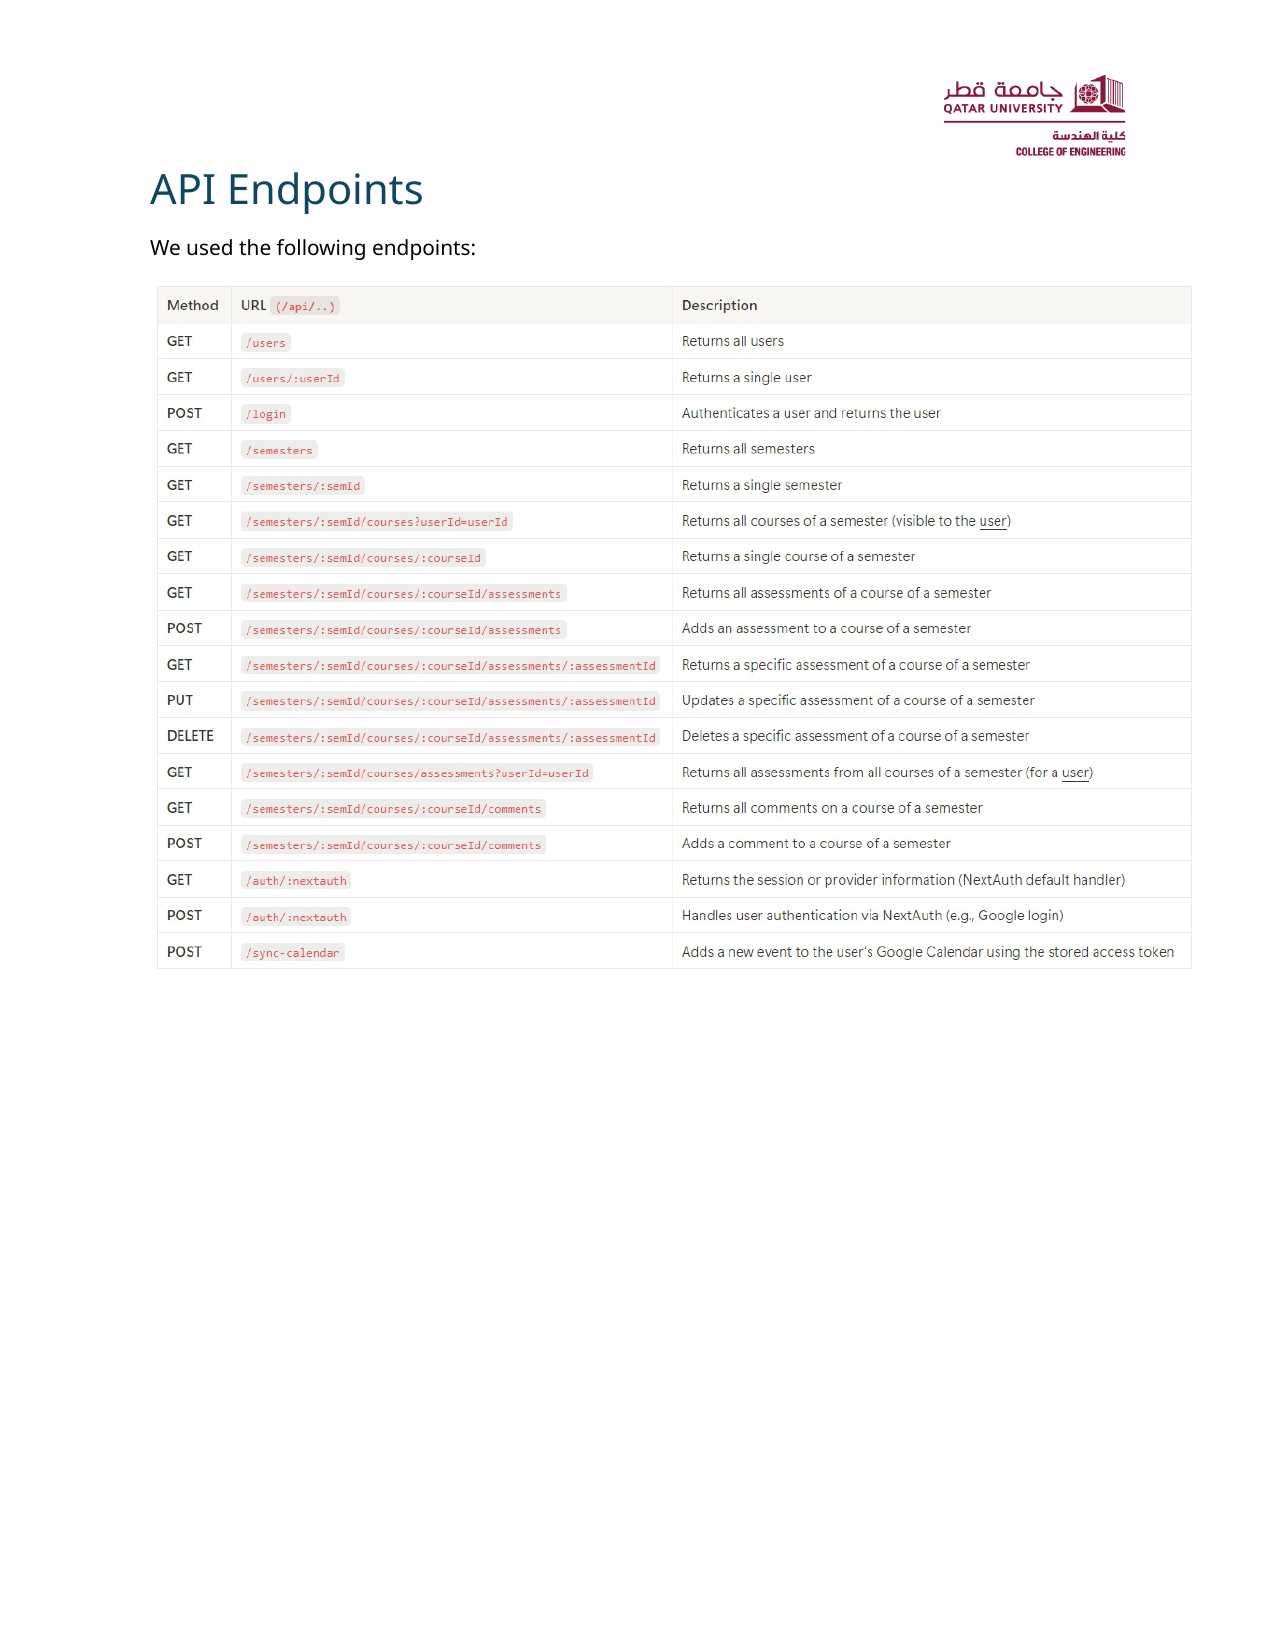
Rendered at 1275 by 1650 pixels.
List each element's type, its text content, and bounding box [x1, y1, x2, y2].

text We used the following endpoints: [150, 233, 1125, 262]
picture [943, 75, 1125, 160]
subtitle API Endpoints [150, 160, 1125, 217]
picture [150, 280, 1196, 975]
